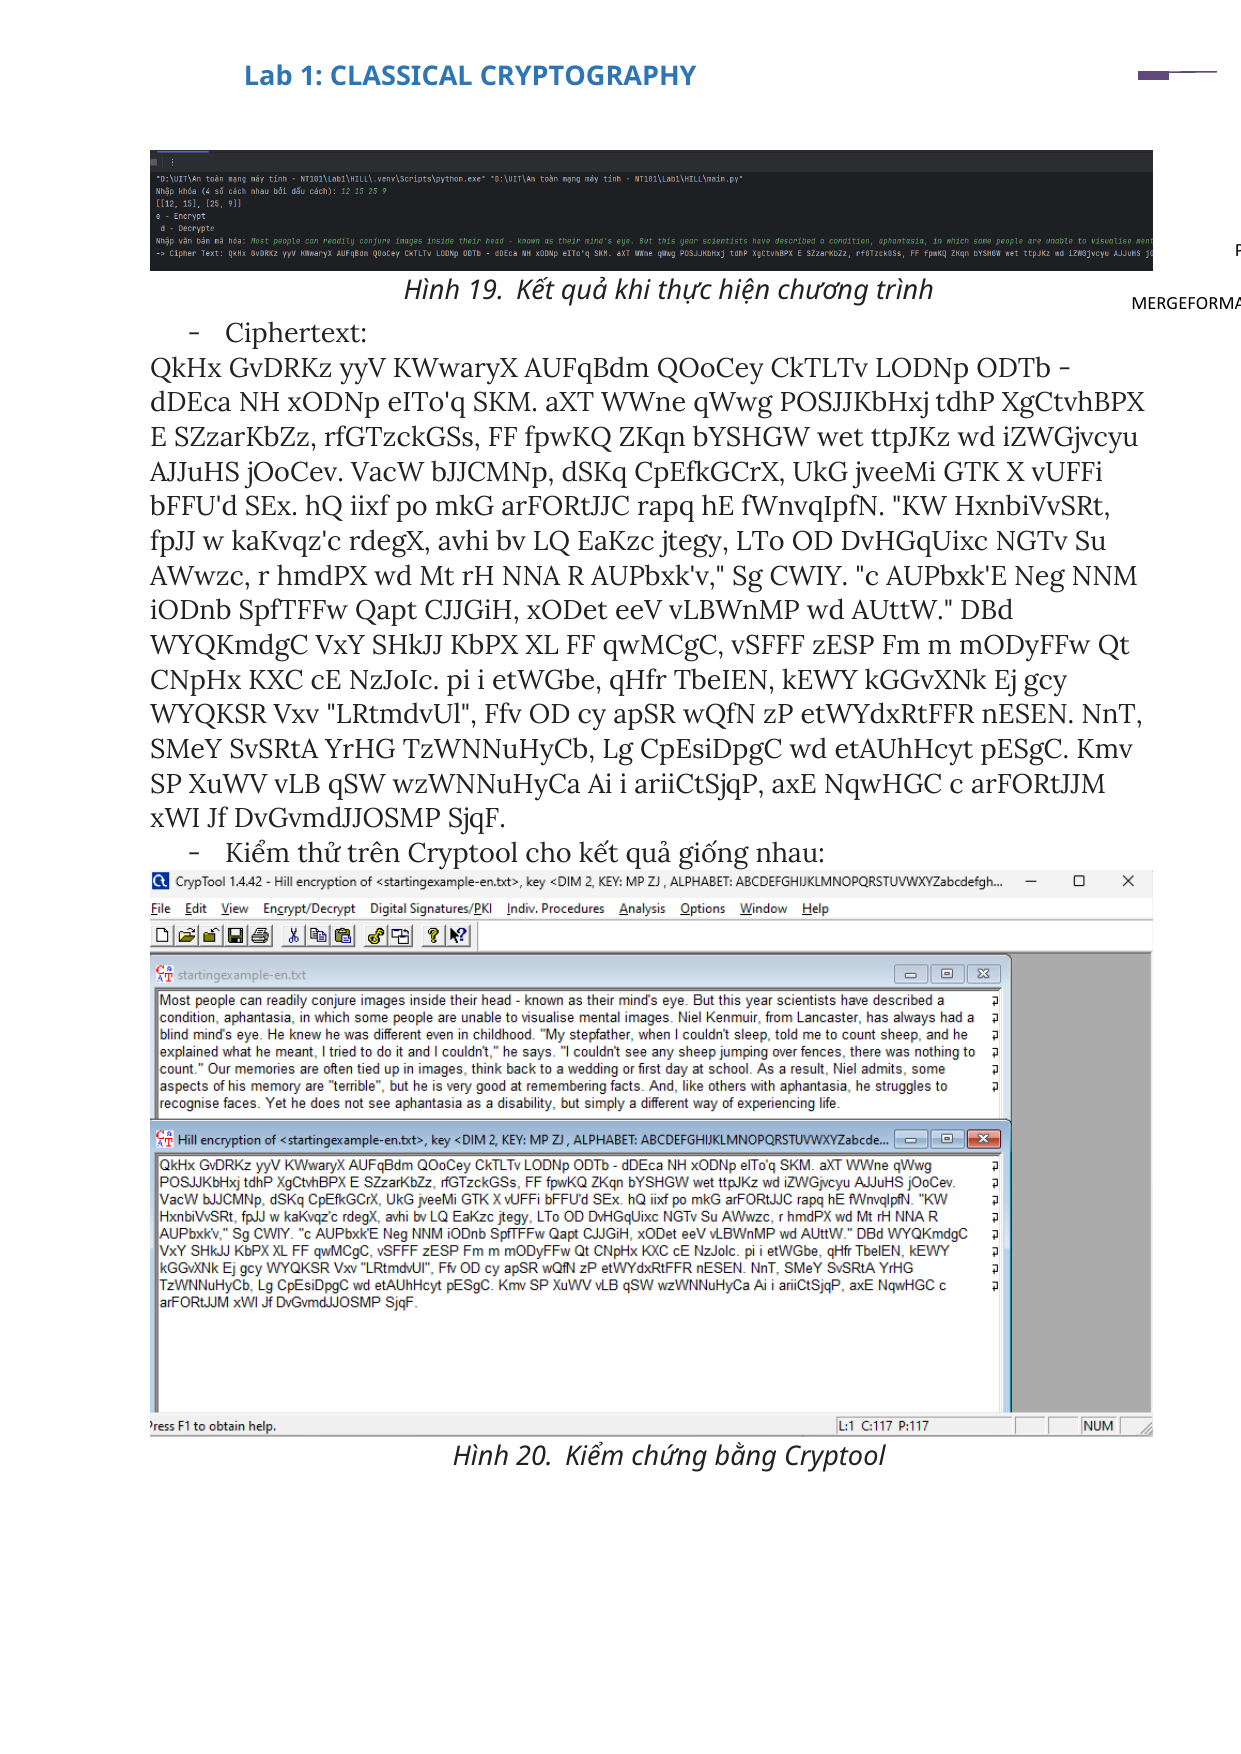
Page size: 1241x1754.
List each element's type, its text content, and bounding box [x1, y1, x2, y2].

picture [150, 870, 1153, 1437]
list Kiểm thử trên Cryptool cho kết quả giống nhau: [187, 835, 1153, 870]
picture [150, 150, 1153, 271]
text QkHx GvDRKz yyV KWwaryX AUFqBdm QOoCey CkTLTv LODNp ODTb - dDEca NH xODNp eITo'q SKM. aXT WWne qWwg POSJJKbHxj tdhP XgCtvhBPX E SZzarKbZz, rfGTzckGSs, FF fpwKQ ZKqn bYSHGW wet ttpJKz wd iZWGjvcyu AJJuHS jOoCev. VacW bJJCMNp, dSKq CpEfkGCrX, UkG jveeMi GTK X vUFFi bFFU'd SEx. hQ iixf po mkG arFORtJJC rapq hE fWnvqIpfN. "KW HxnbiVvSRt, fpJJ w kaKvqz'c rdegX, avhi bv LQ EaKzc jtegy, LTo OD DvHGqUixc NGTv Su AWwzc, r hmdPX wd Mt rH NNA R AUPbxk'v," Sg CWIY. "c AUPbxk'E Neg NNM iODnb SpfTFFw Qapt CJJGiH, xODet eeV vLBWnMP wd AUttW." DBd WYQKmdgC VxY SHkJJ KbPX XL FF qwMCgC, vSFFF zESP Fm m mODyFFw Qt CNpHx KXC cE NzJoIc. pi i etWGbe, qHfr TbeIEN, kEWY kGGvXNk Ej gcy WYQKSR Vxv "LRtmdvUl", Ffv OD cy apSR wQfN zP etWYdxRtFFR nESEN. NnT, SMeY SvSRtA YrHG TzWNNuHyCb, Lg CpEsiDpgC wd etAUhHcyt pESgC. Kmv SP XuWV vLB qSW wzWNNuHyCa Ai i ariiCtSjqP, axE NqwHGC c arFORtJJM xWI Jf DvGvmdJJOSMP SjqF. [150, 350, 1153, 835]
list Ciphertext: [187, 315, 1153, 350]
text Kết quả khi thực hiện chương trình [187, 271, 1153, 308]
text Kiểm chứng bằng Cryptool [187, 1437, 1153, 1473]
